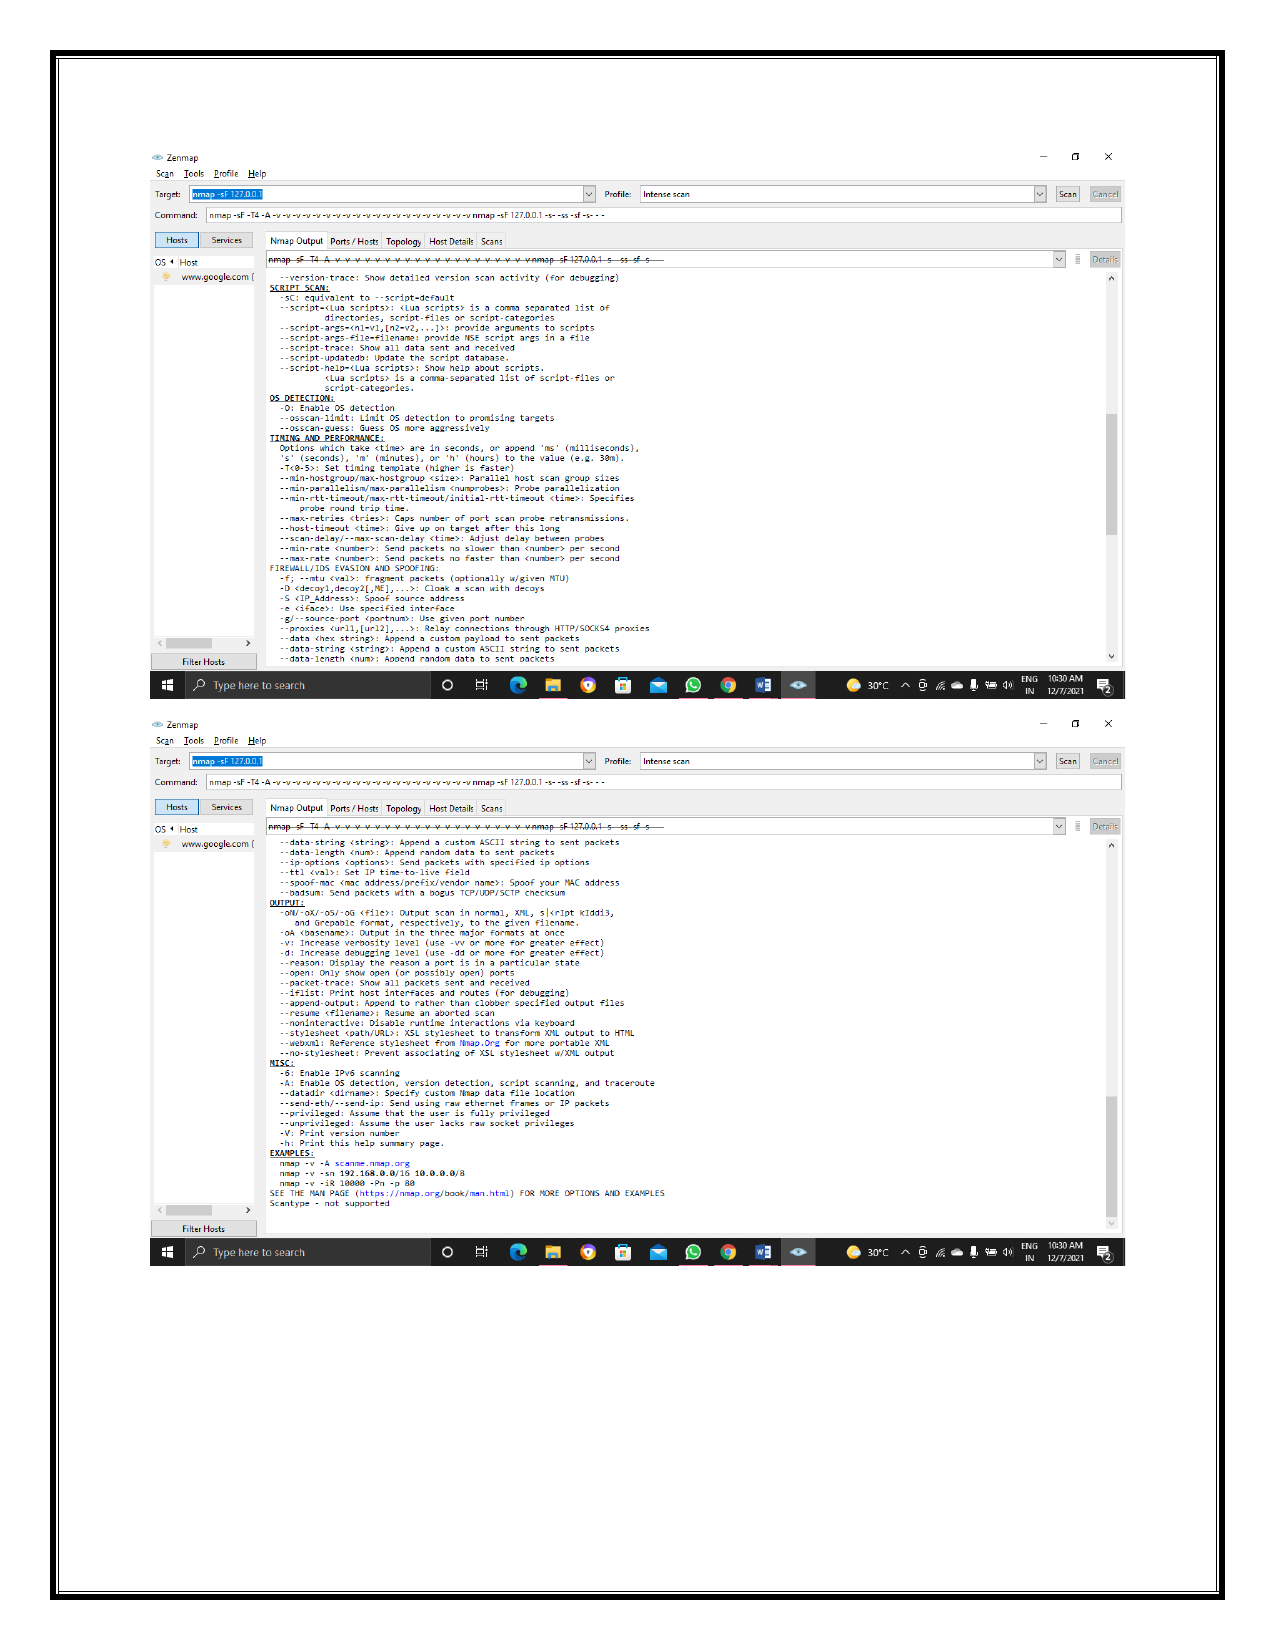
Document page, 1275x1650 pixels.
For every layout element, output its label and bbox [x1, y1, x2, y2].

picture [150, 717, 1125, 1266]
picture [150, 150, 1125, 699]
